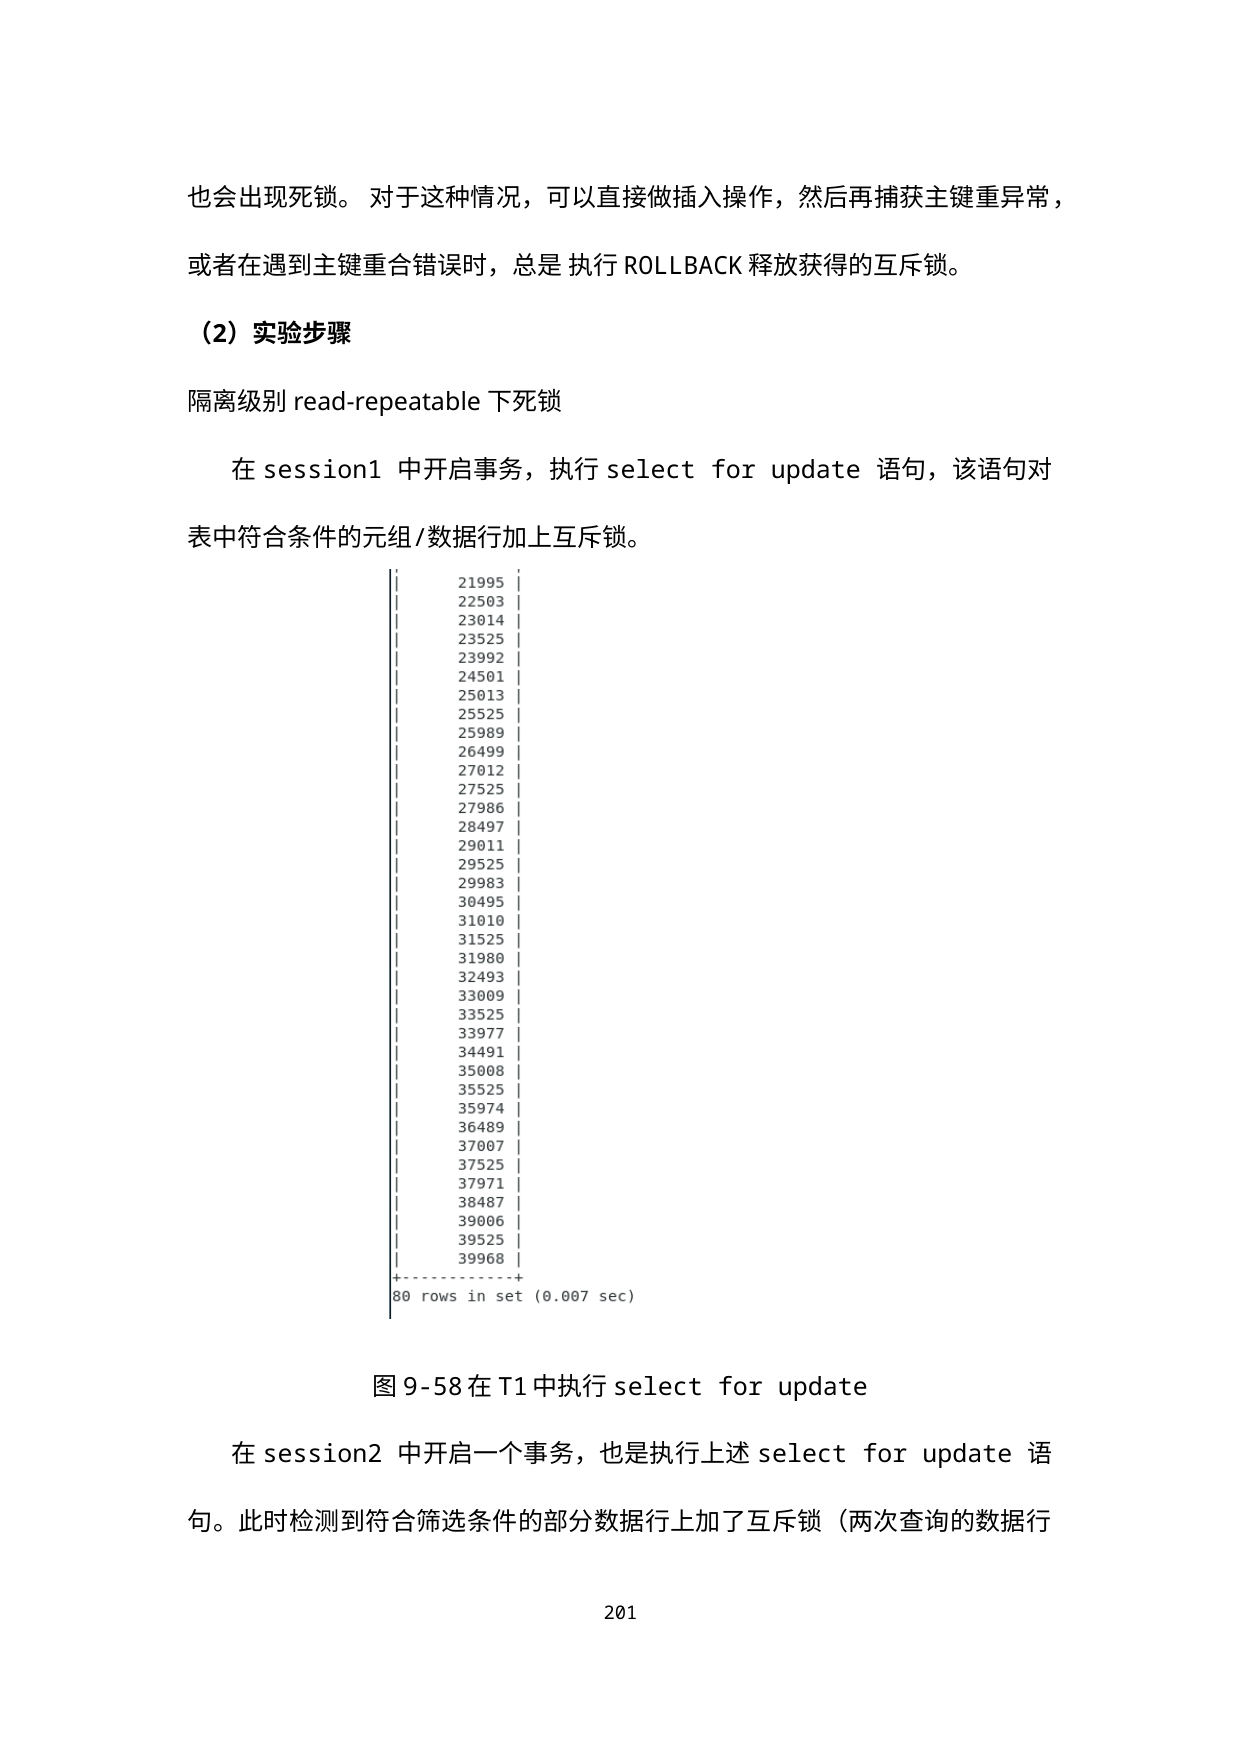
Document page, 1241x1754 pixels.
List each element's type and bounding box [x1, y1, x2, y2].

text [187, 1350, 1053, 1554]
picture [389, 569, 851, 1319]
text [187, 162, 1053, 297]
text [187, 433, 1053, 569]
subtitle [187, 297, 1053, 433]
